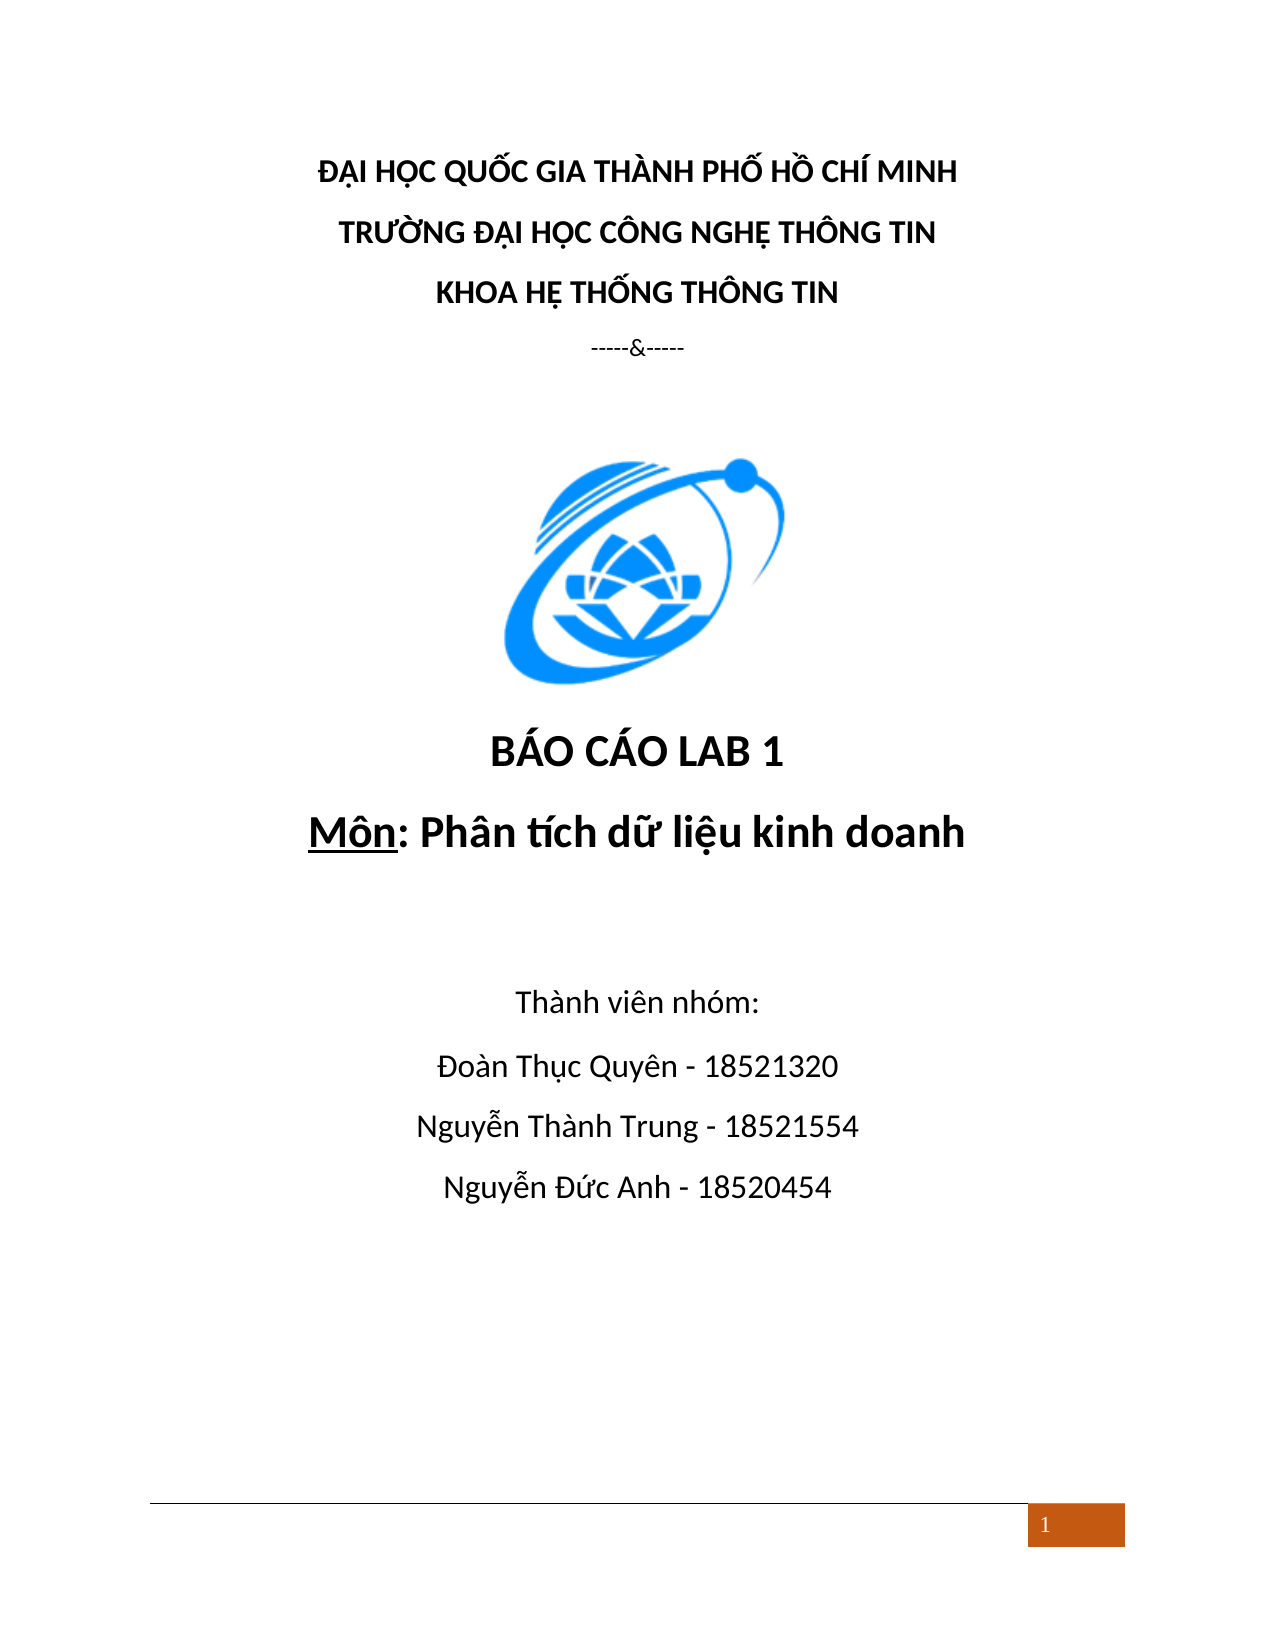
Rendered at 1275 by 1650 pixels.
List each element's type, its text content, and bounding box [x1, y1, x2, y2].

text Thành viên nhóm: [150, 981, 1125, 1022]
text ĐẠI HỌC QUỐC GIA THÀNH PHỐ HỒ CHÍ MINH [150, 150, 1125, 191]
text Đoàn Thục Quyên - 18521320 [150, 1045, 1125, 1085]
text BÁO CÁO LAB 1 [150, 722, 1125, 778]
text Môn: Phân tích dữ liệu kinh doanh [150, 803, 1125, 858]
text Nguyễn Đức Anh - 18520454 [150, 1166, 1125, 1207]
picture [481, 435, 794, 701]
text -----&----- [150, 332, 1125, 362]
text Nguyễn Thành Trung - 18521554 [150, 1105, 1125, 1146]
text KHOA HỆ THỐNG THÔNG TIN [150, 271, 1125, 312]
text TRƯỜNG ĐẠI HỌC CÔNG NGHỆ THÔNG TIN [150, 211, 1125, 251]
